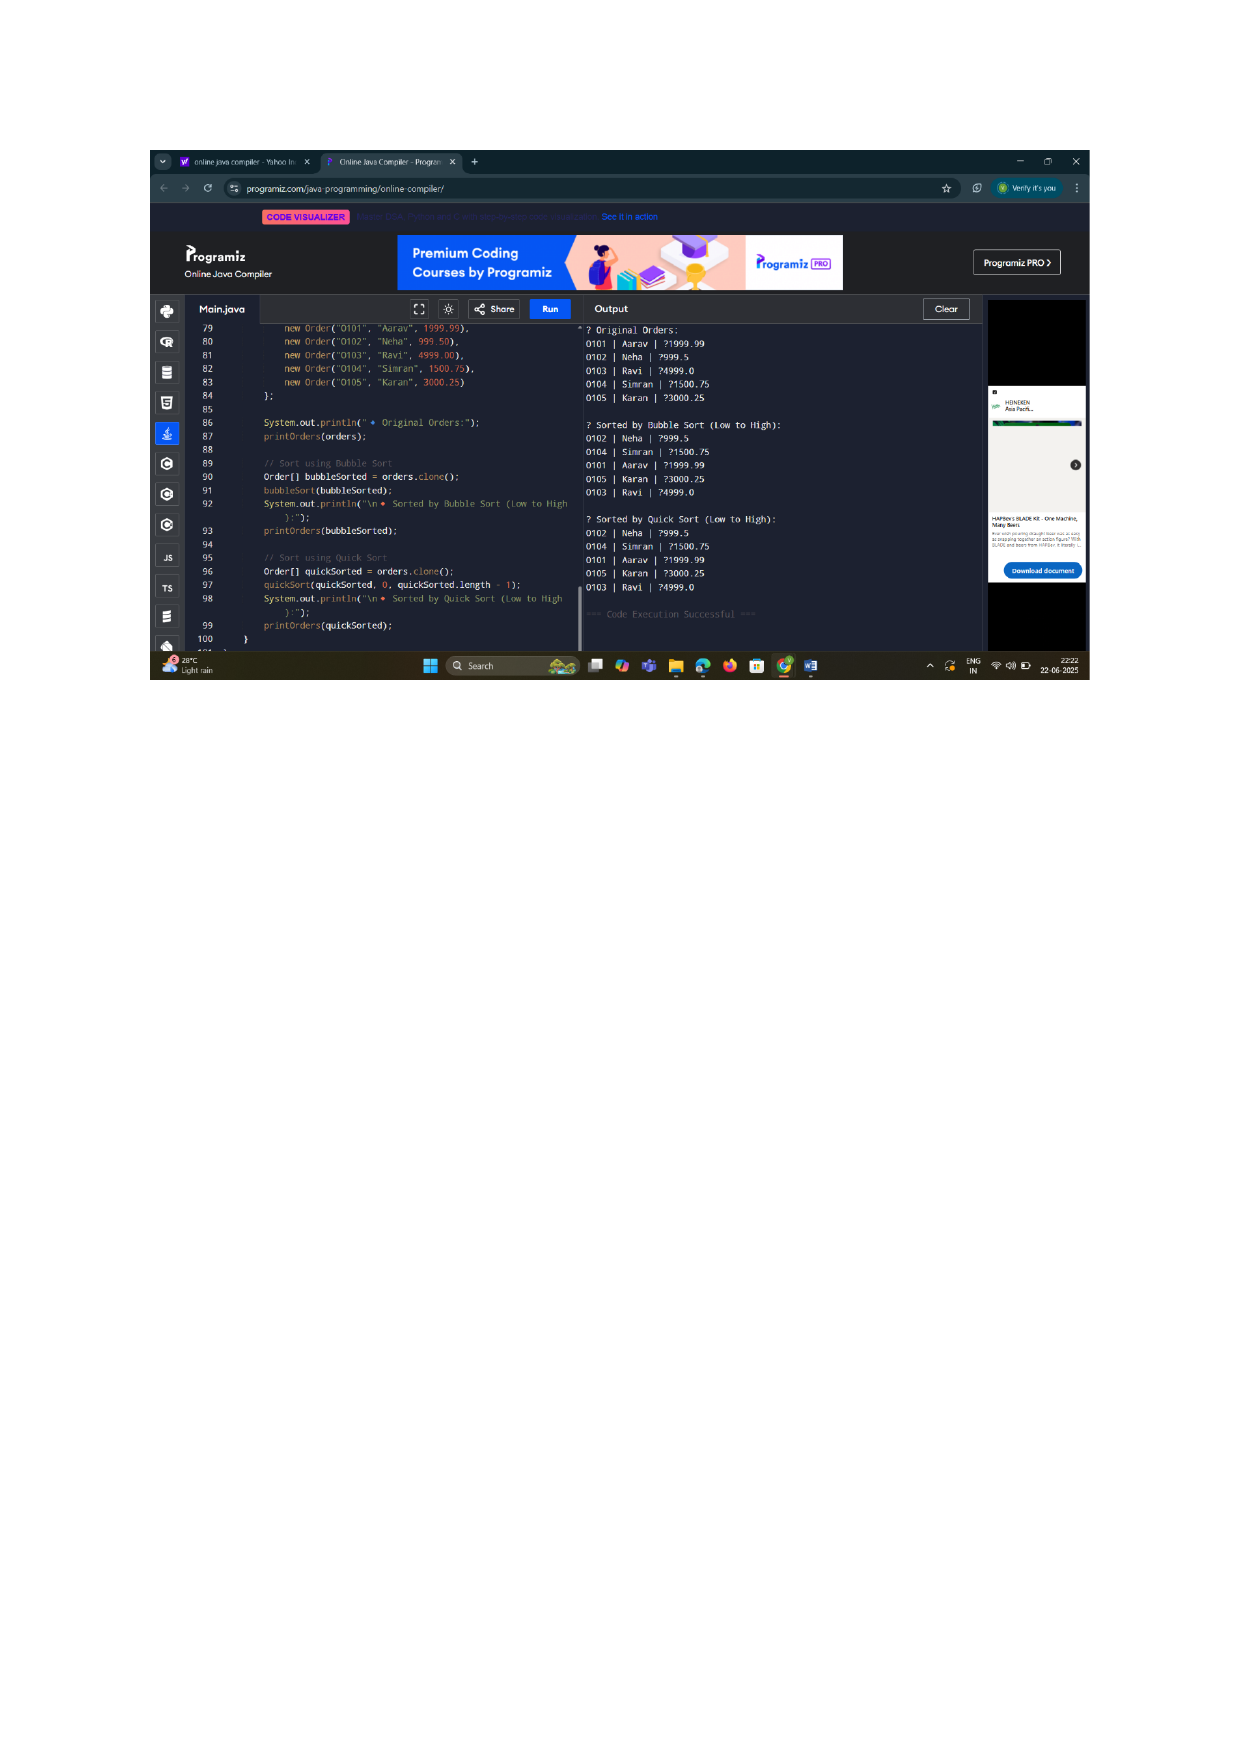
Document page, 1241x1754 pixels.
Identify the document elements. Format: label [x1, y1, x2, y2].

picture [150, 150, 1090, 680]
